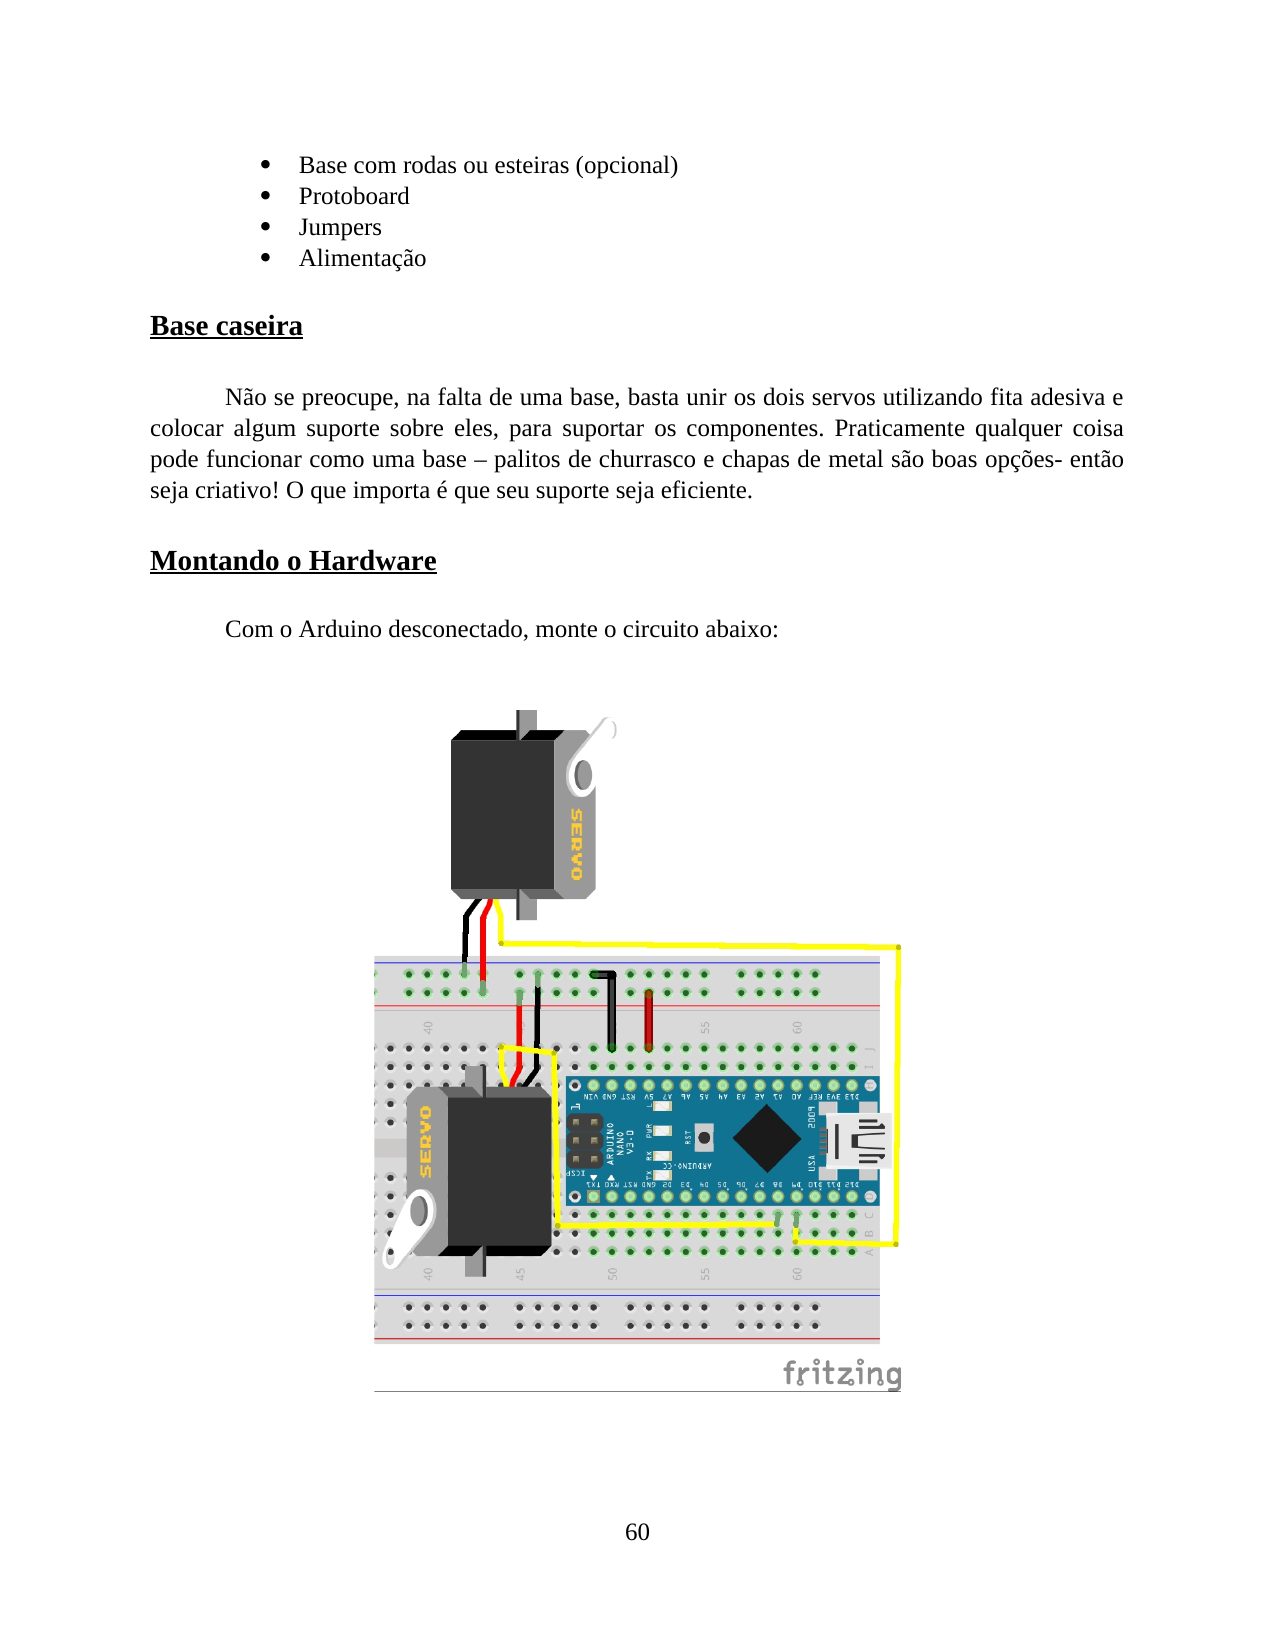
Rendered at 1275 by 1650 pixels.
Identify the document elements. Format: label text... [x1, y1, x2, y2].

list Alimentação [261, 243, 1125, 272]
list Protoboard [261, 181, 1125, 210]
text Não se preocupe, na falta de uma base, basta unir os dois servos utilizando fita adesiva e colocar algum suporte sobre eles, para suportar os componentes. Praticamente qualquer coisa pode funcionar como uma base – palitos de churrasco e chapas de metal são boas opções- então seja criativo! O que importa é que seu suporte seja eficiente. [150, 382, 1125, 504]
list Jumpers [261, 212, 1125, 241]
text Com o Arduino desconectado, monte o circuito abaixo: [150, 614, 1125, 643]
list Base com rodas ou esteiras (opcional) [261, 150, 1125, 179]
text Montando o Hardware [150, 543, 1125, 577]
picture [374, 710, 901, 1392]
text Base caseira [150, 308, 1125, 342]
